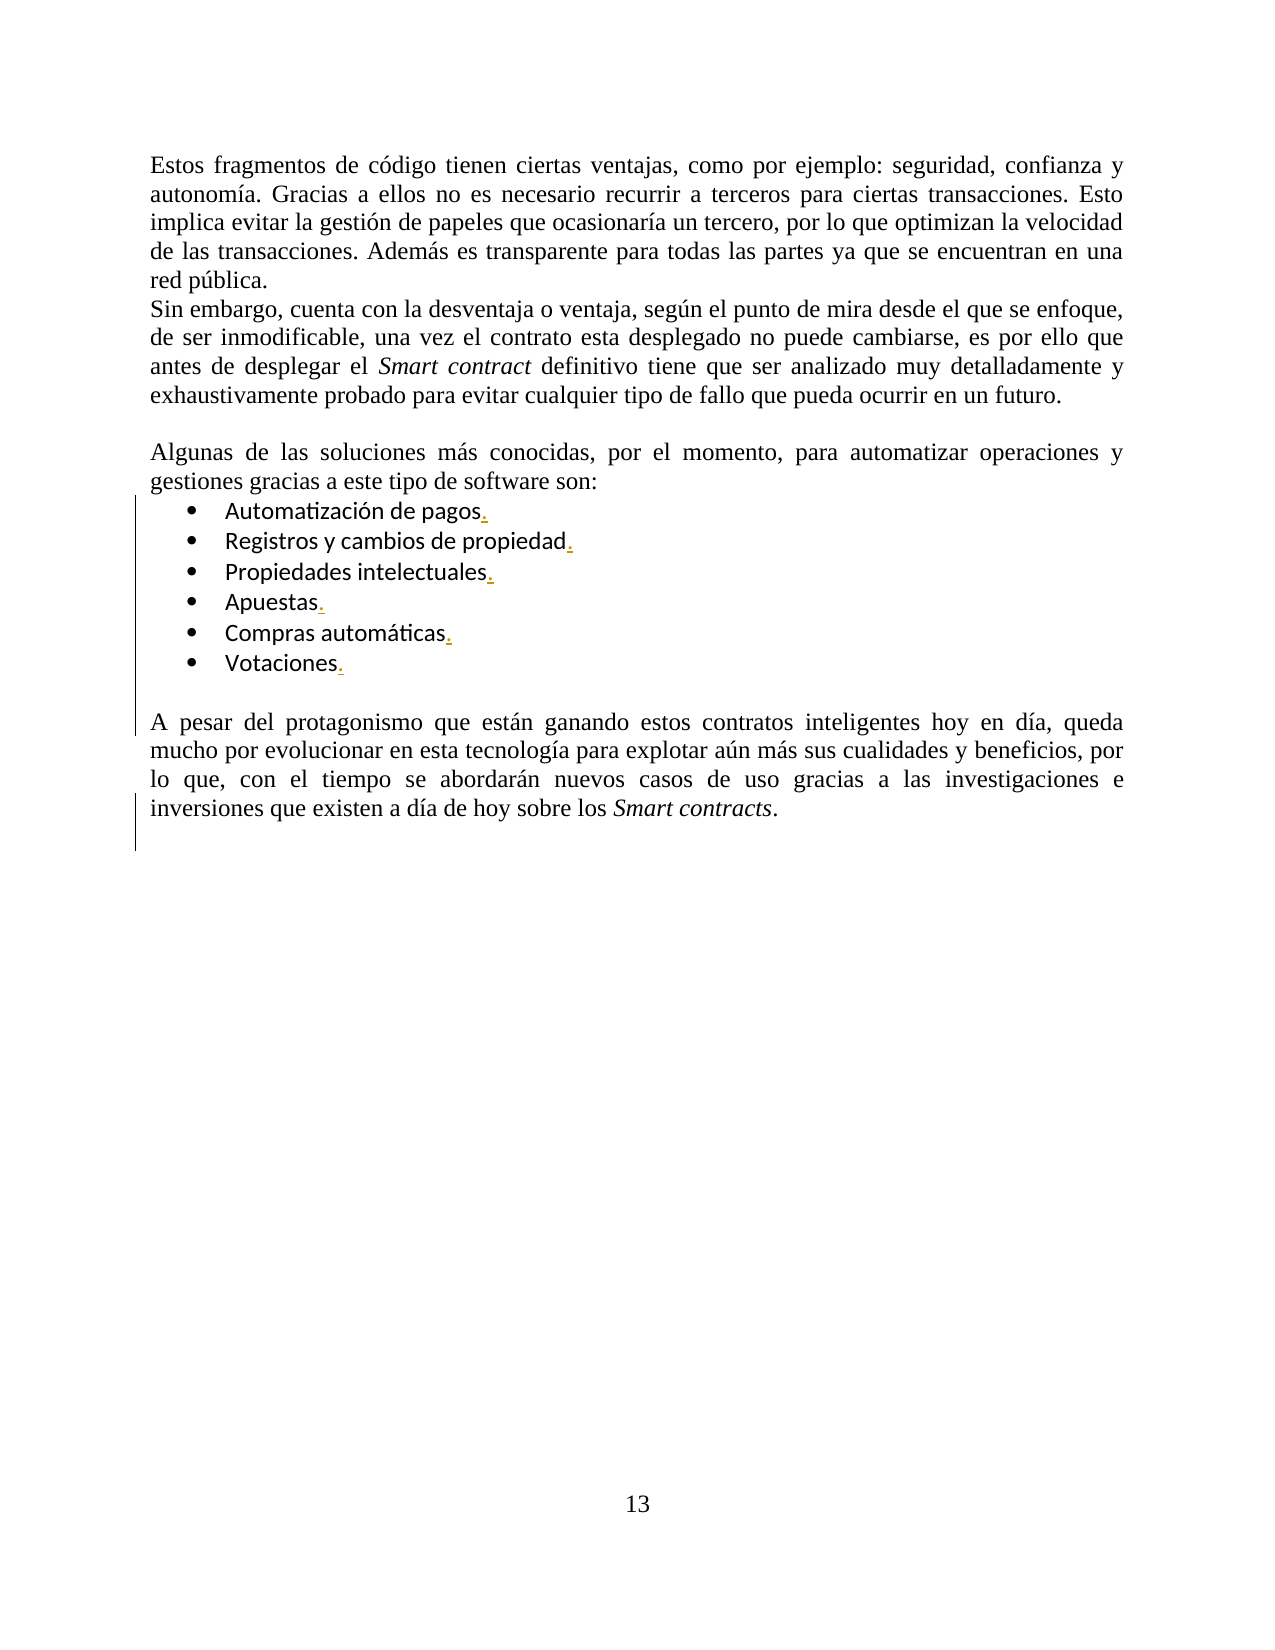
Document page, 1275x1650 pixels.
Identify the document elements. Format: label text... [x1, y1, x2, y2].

list Compras automáticas [187, 617, 1125, 648]
text A pesar del protagonismo que están ganando estos contratos inteligentes hoy en día, queda mucho por evolucionar en esta tecnología para explotar aún más sus cualidades y beneficios, por lo que, con el tiempo se abordarán nuevos casos de uso gracias a las investigaciones e inversiones que existen a día de hoy sobre los Smart contracts. [150, 707, 1125, 822]
list Votaciones [187, 648, 1125, 678]
list Propiedades intelectuales [187, 556, 1125, 587]
list Apuestas [187, 587, 1125, 617]
text Sin embargo, cuenta con la desventaja o ventaja, según el punto de mira desde el que se enfoque, de ser inmodificable, una vez el contrato esta desplegado no puede cambiarse, es por ello que antes de desplegar el Smart contract definitivo tiene que ser analizado muy detalladamente y exhaustivamente probado para evitar cualquier tipo de fallo que pueda ocurrir en un futuro. [150, 294, 1125, 409]
text Algunas de las soluciones más conocidas, por el momento, para automatizar operaciones y gestiones gracias a este tipo de software son: [150, 437, 1125, 495]
list Automatización de pagos [187, 495, 1125, 526]
text Estos fragmentos de código tienen ciertas ventajas, como por ejemplo: seguridad, confianza y autonomía. Gracias a ellos no es necesario recurrir a terceros para ciertas transacciones. Esto implica evitar la gestión de papeles que ocasionaría un tercero, por lo que optimizan la velocidad de las transacciones. Además es transparente para todas las partes ya que se encuentran en una red pública. [150, 150, 1125, 294]
list Registros y cambios de propiedad [187, 526, 1125, 556]
